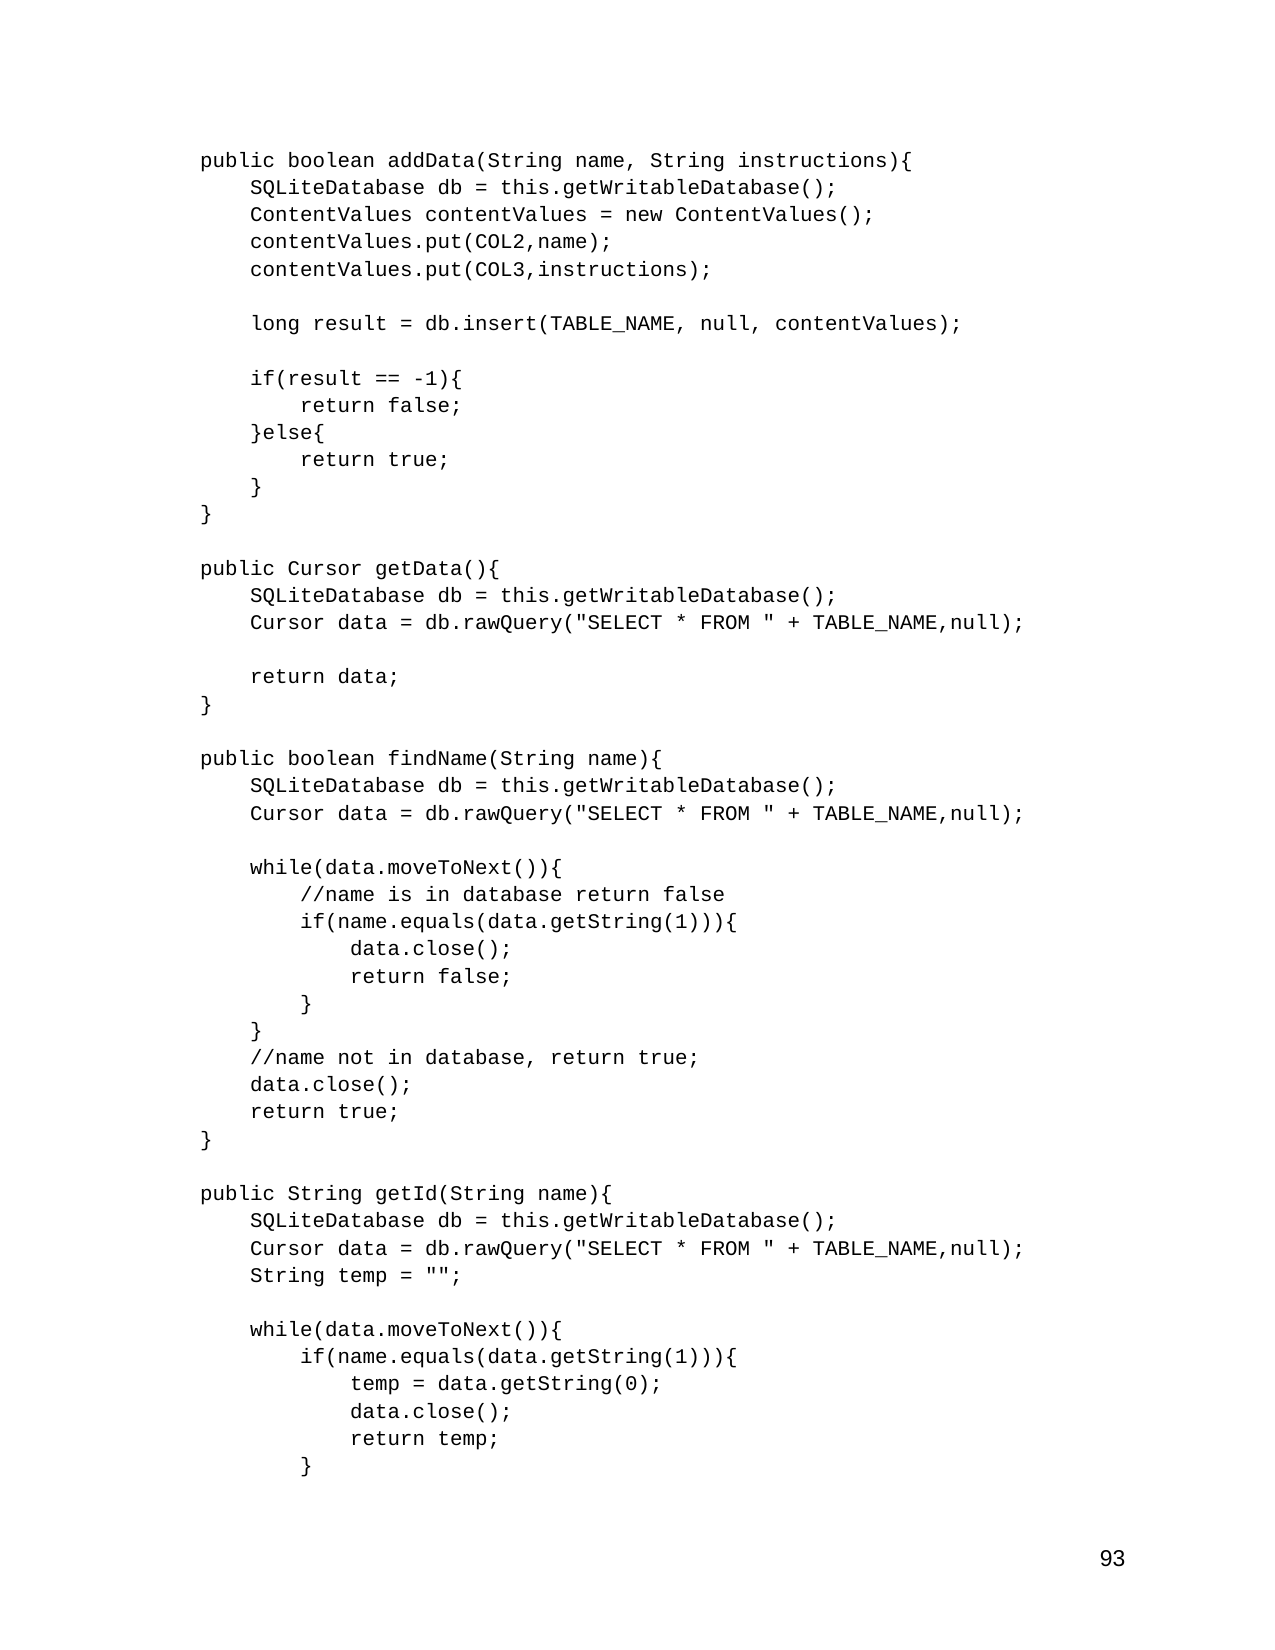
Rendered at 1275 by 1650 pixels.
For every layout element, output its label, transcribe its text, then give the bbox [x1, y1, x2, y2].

text //name is in database return false [150, 884, 1125, 908]
text return data; [150, 667, 1125, 690]
text public Cursor getData(){ [150, 558, 1125, 581]
text public String getId(String name){ [150, 1183, 1125, 1207]
text SQLiteDatabase db = this.getWritableDatabase(); [150, 177, 1125, 201]
text } [150, 694, 1125, 717]
text SQLiteDatabase db = this.getWritableDatabase(); [150, 775, 1125, 799]
text long result = db.insert(TABLE_NAME, null, contentValues); [150, 313, 1125, 337]
text data.close(); [150, 938, 1125, 962]
text } [150, 503, 1125, 527]
text return temp; [150, 1428, 1125, 1451]
text }else{ [150, 422, 1125, 446]
text } [150, 1455, 1125, 1479]
text //name not in database, return true; [150, 1047, 1125, 1071]
text } [150, 476, 1125, 500]
text return false; [150, 395, 1125, 418]
text if(name.equals(data.getString(1))){ [150, 911, 1125, 935]
text Cursor data = db.rawQuery("SELECT * FROM " + TABLE_NAME,null); [150, 1237, 1125, 1261]
text public boolean addData(String name, String instructions){ [150, 150, 1125, 174]
text Cursor data = db.rawQuery("SELECT * FROM " + TABLE_NAME,null); [150, 802, 1125, 826]
text SQLiteDatabase db = this.getWritableDatabase(); [150, 585, 1125, 609]
text SQLiteDatabase db = this.getWritableDatabase(); [150, 1210, 1125, 1234]
text String temp = ""; [150, 1265, 1125, 1288]
text Cursor data = db.rawQuery("SELECT * FROM " + TABLE_NAME,null); [150, 612, 1125, 636]
text return true; [150, 1102, 1125, 1125]
text contentValues.put(COL2,name); [150, 232, 1125, 255]
text } [150, 993, 1125, 1016]
text if(name.equals(data.getString(1))){ [150, 1346, 1125, 1370]
text data.close(); [150, 1401, 1125, 1424]
text while(data.moveToNext()){ [150, 1319, 1125, 1343]
text public boolean findName(String name){ [150, 748, 1125, 772]
text return true; [150, 449, 1125, 473]
text } [150, 1129, 1125, 1152]
text while(data.moveToNext()){ [150, 857, 1125, 881]
text data.close(); [150, 1074, 1125, 1098]
text } [150, 1020, 1125, 1044]
text contentValues.put(COL3,instructions); [150, 259, 1125, 282]
text ContentValues contentValues = new ContentValues(); [150, 204, 1125, 228]
text temp = data.getString(0); [150, 1373, 1125, 1397]
text if(result == -1){ [150, 367, 1125, 391]
text return false; [150, 966, 1125, 989]
